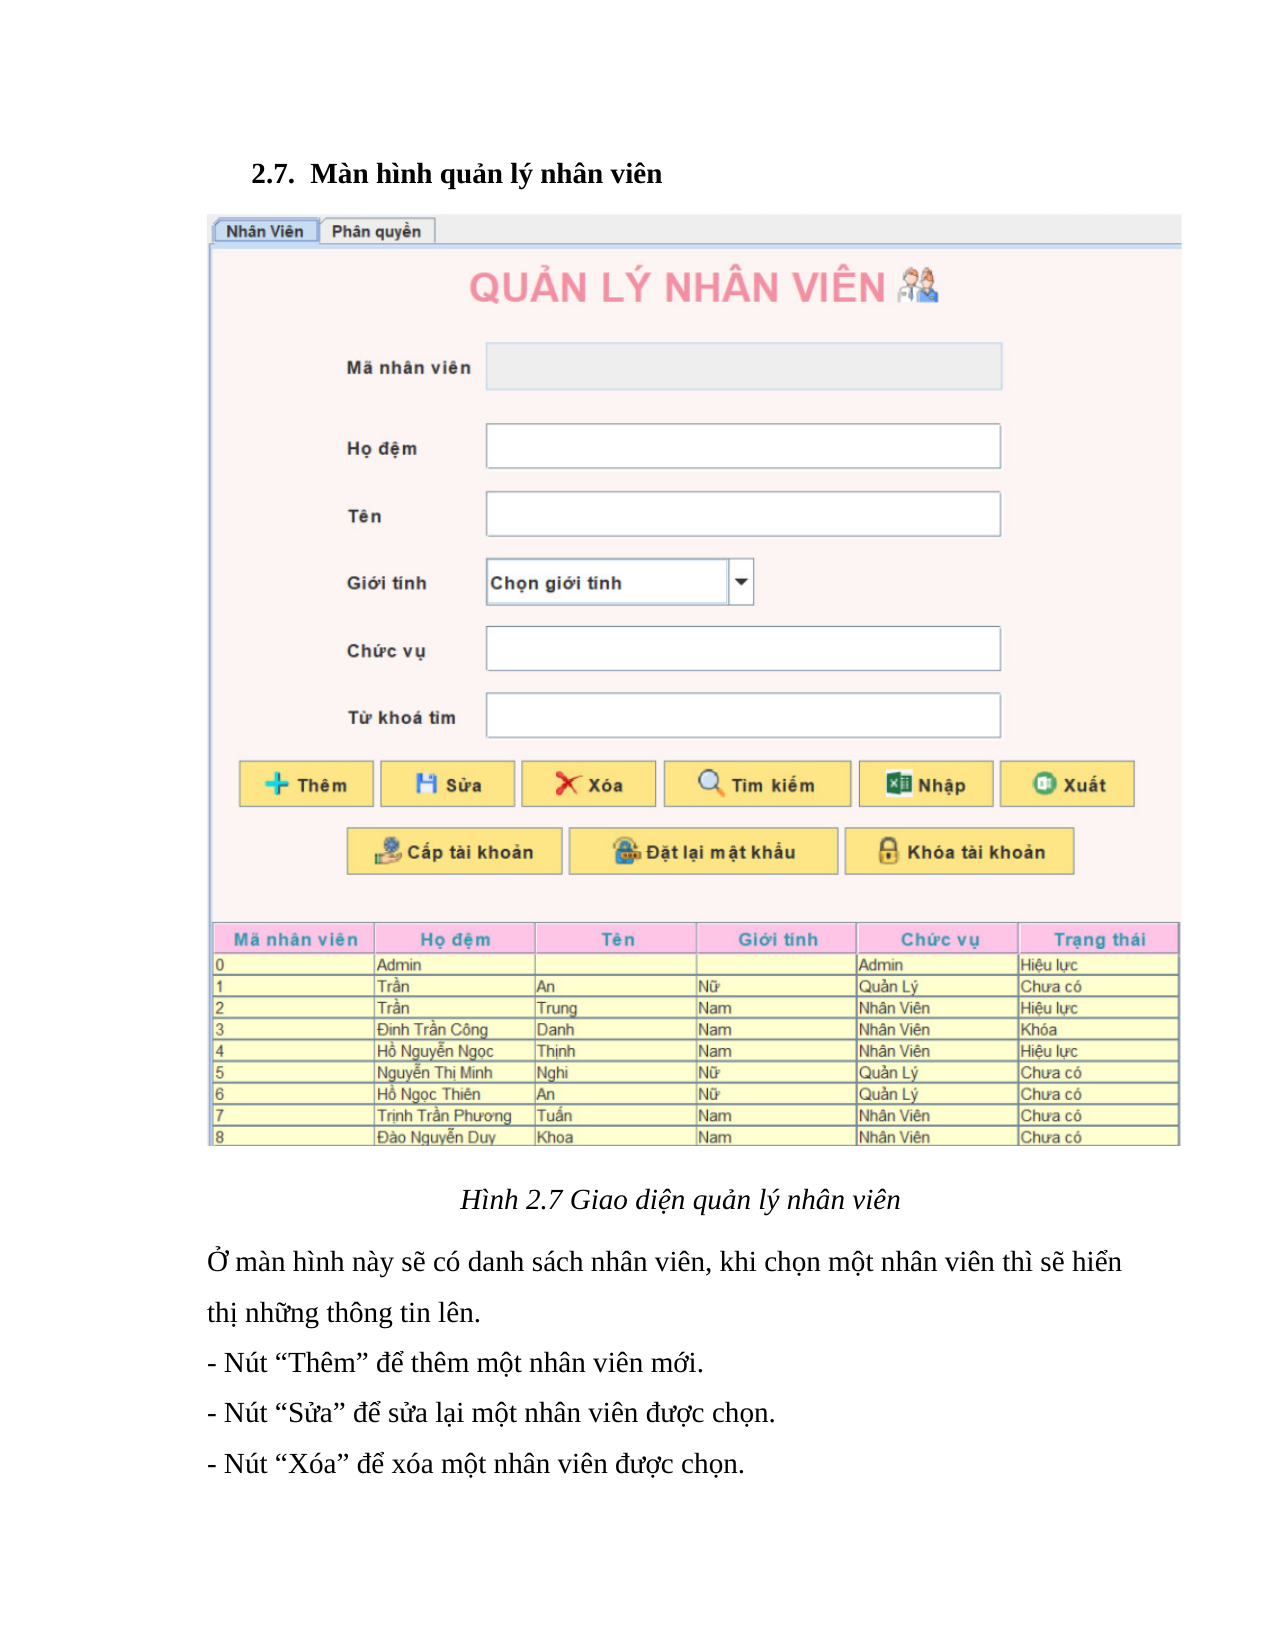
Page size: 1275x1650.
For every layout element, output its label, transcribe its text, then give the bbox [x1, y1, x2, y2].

subtitle Màn hình quản lý nhân viên [251, 156, 1157, 189]
text - Nút “Xóa” để xóa một nhân viên được chọn. [207, 1446, 1157, 1479]
text - Nút “Sửa” để sửa lại một nhân viên được chọn. [207, 1396, 1157, 1429]
picture [206, 214, 1182, 1146]
text Ở màn hình này sẽ có danh sách nhân viên, khi chọn một nhân viên thì sẽ hiển thị những thông tin lên. - Nút “Thêm” để thêm một nhân viên mới. [207, 1244, 1157, 1379]
text Hình 2.7 Giao diện quản lý nhân viên [207, 1182, 1157, 1215]
